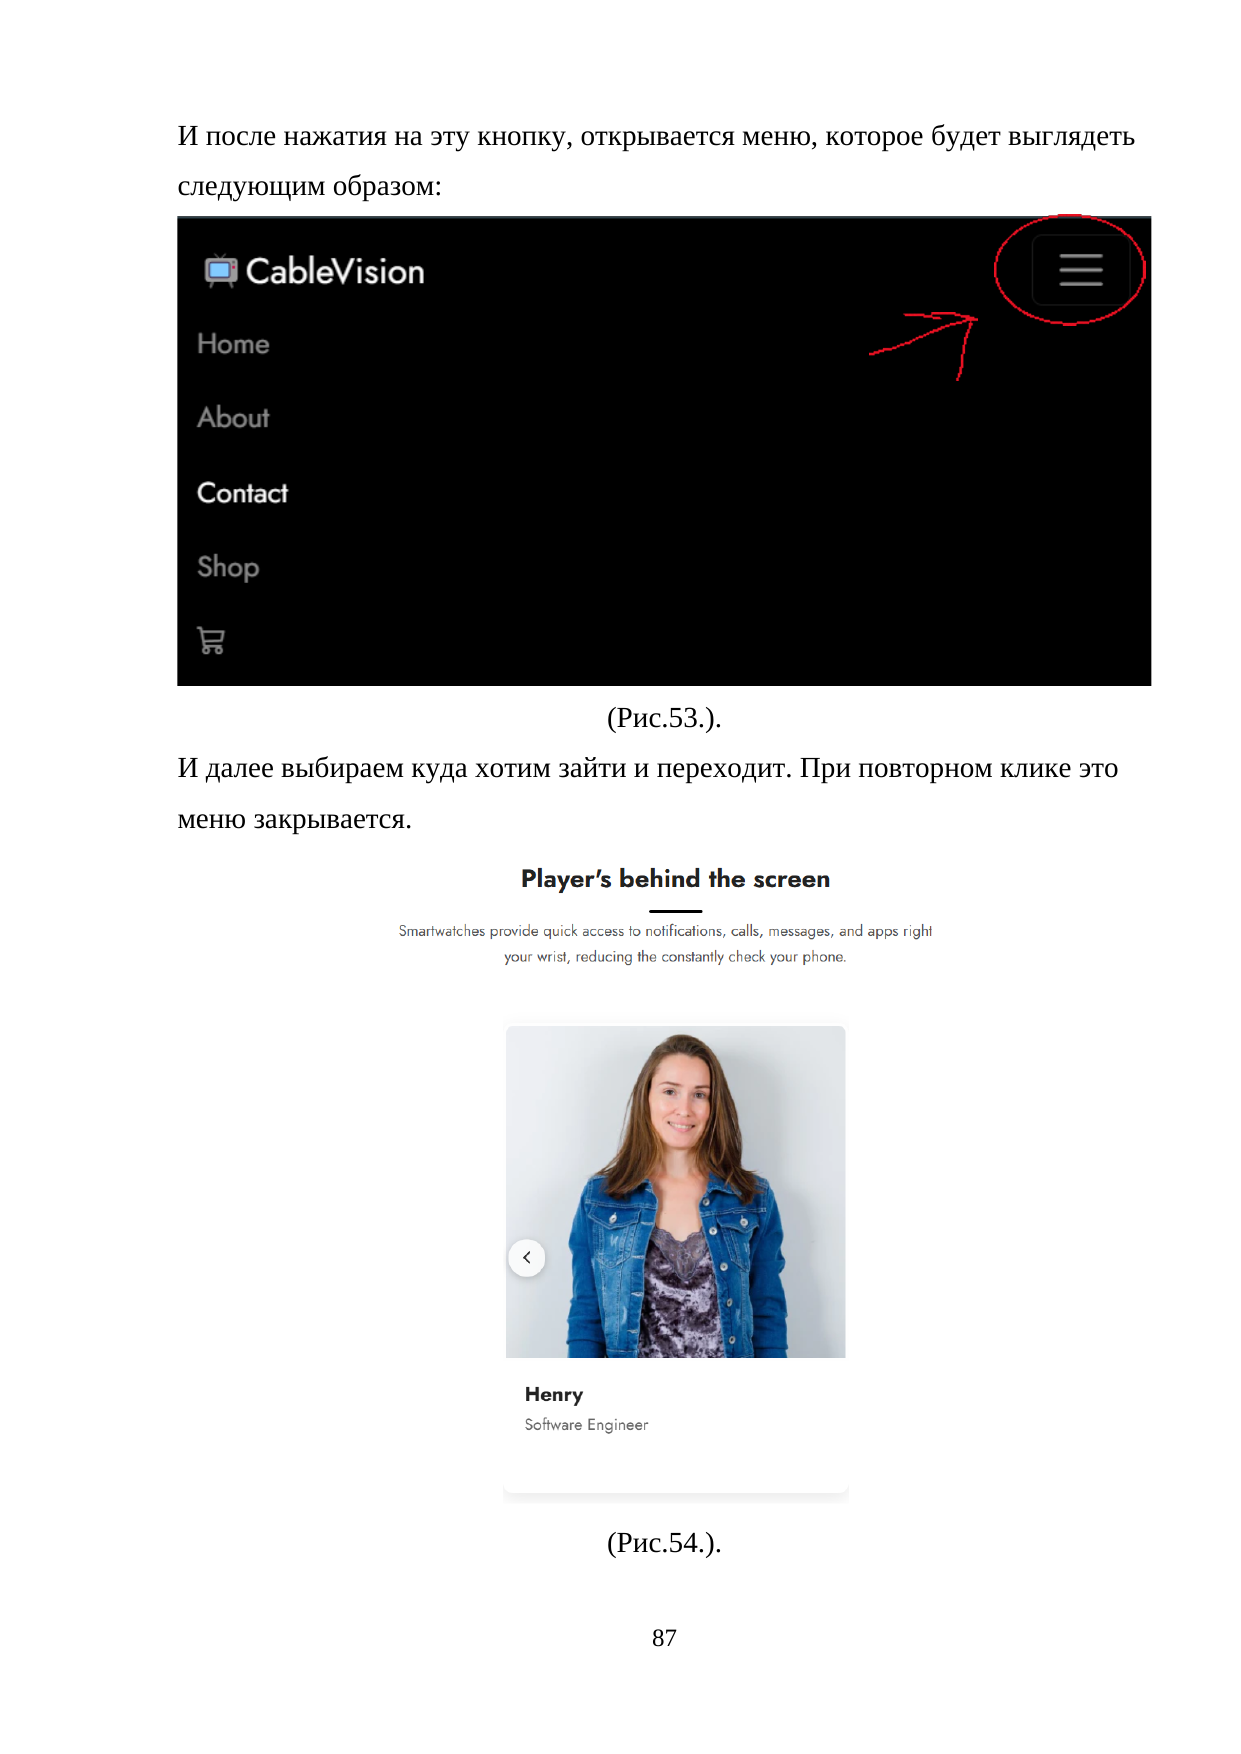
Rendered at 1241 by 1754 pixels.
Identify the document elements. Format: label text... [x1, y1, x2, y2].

text И далее выбираем куда хотим зайти и переходит. При повторном клике это меню закрывается. [177, 750, 1152, 834]
text (Рис.54.). [177, 1525, 1152, 1558]
text И после нажатия на эту кнопку, открывается меню, которое будет выглядеть следующим образом: [177, 118, 1152, 216]
text (Рис.53.). [177, 700, 1152, 734]
picture [397, 851, 932, 1511]
picture [177, 214, 1152, 686]
